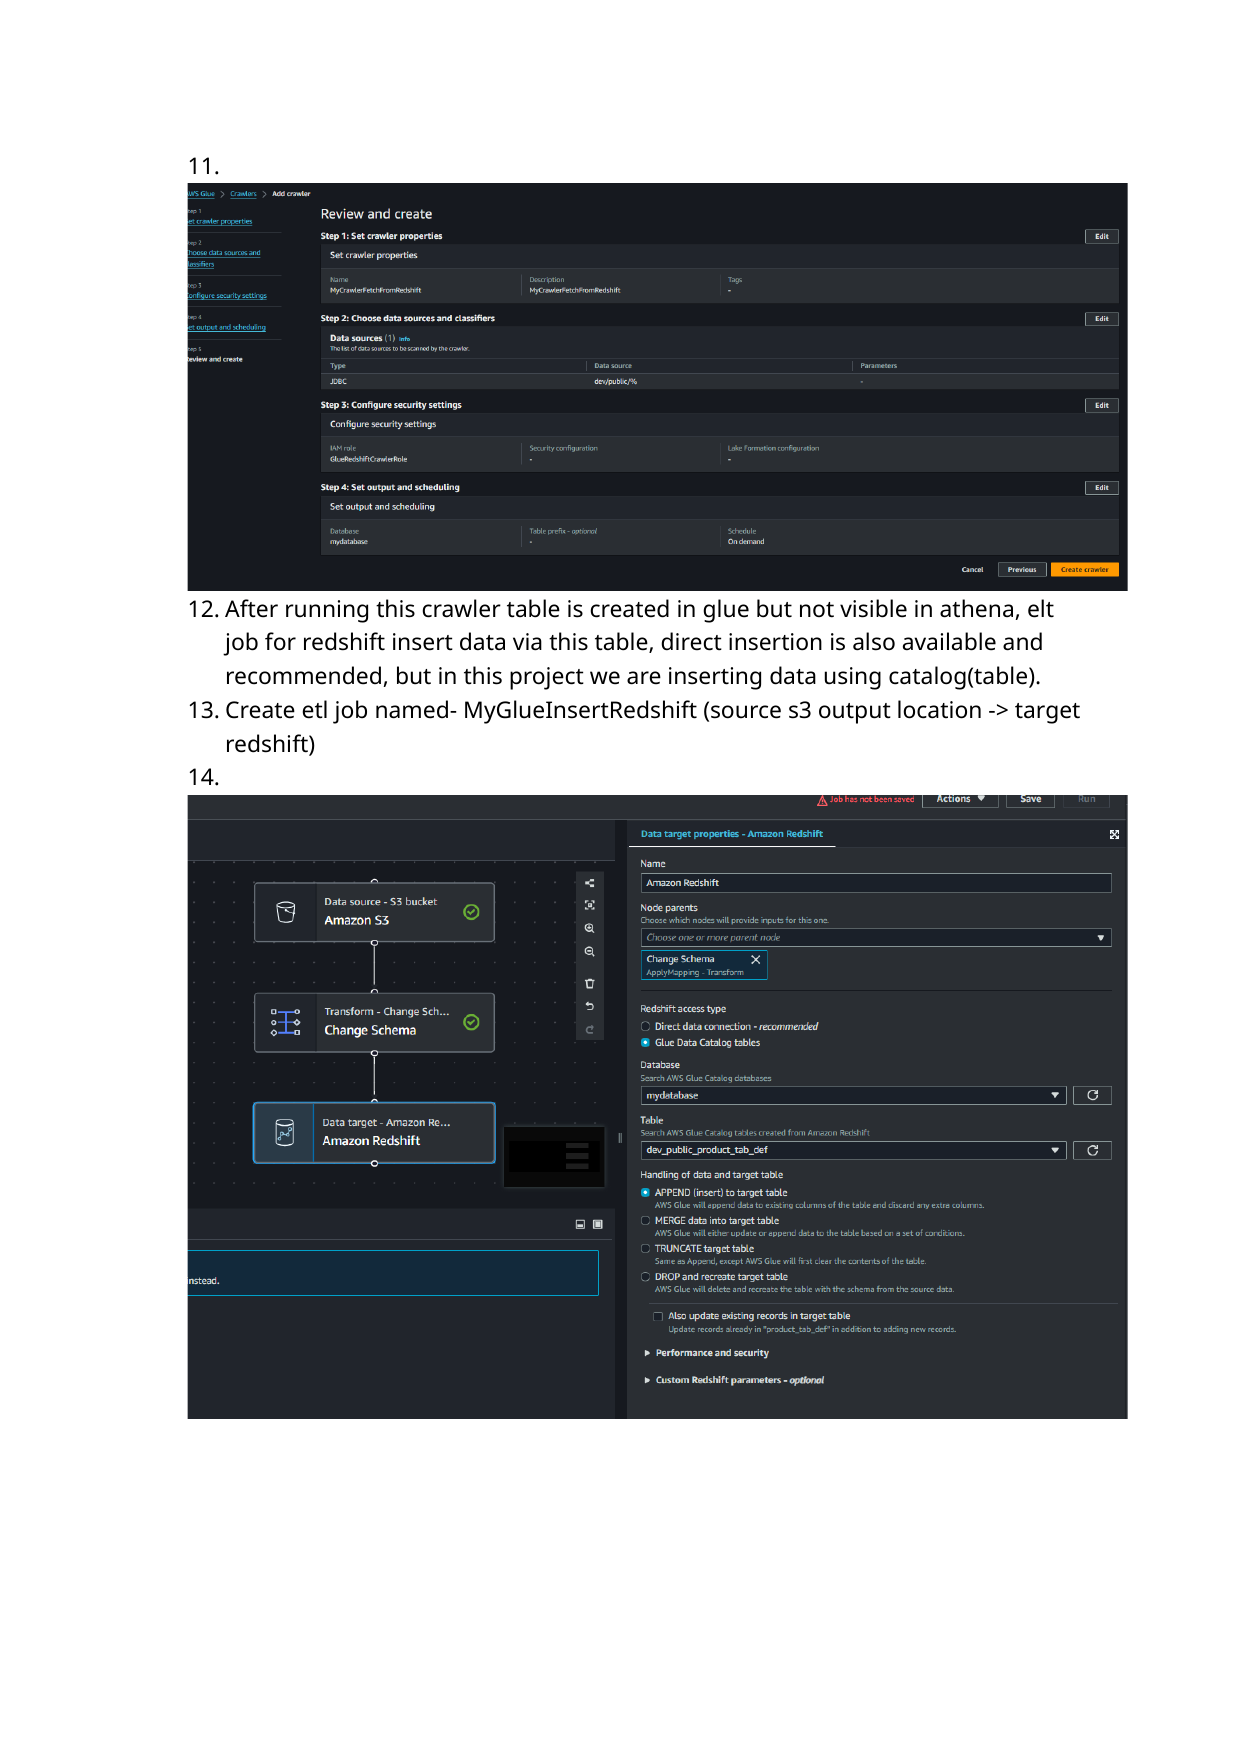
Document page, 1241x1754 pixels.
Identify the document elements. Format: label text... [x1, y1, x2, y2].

list After running this crawler table is created in glue but not visible in athena, elt job for redshift insert data via this table, direct insertion is also available and recommended, but in this project we are inserting data using catalog(table). [187, 593, 1090, 691]
picture [187, 183, 1128, 591]
picture [187, 795, 1128, 1419]
picture [187, 1252, 597, 1294]
list Create etl job named- MyGlueInsertRedshift (source s3 output location -> target redshift) [187, 694, 1090, 759]
